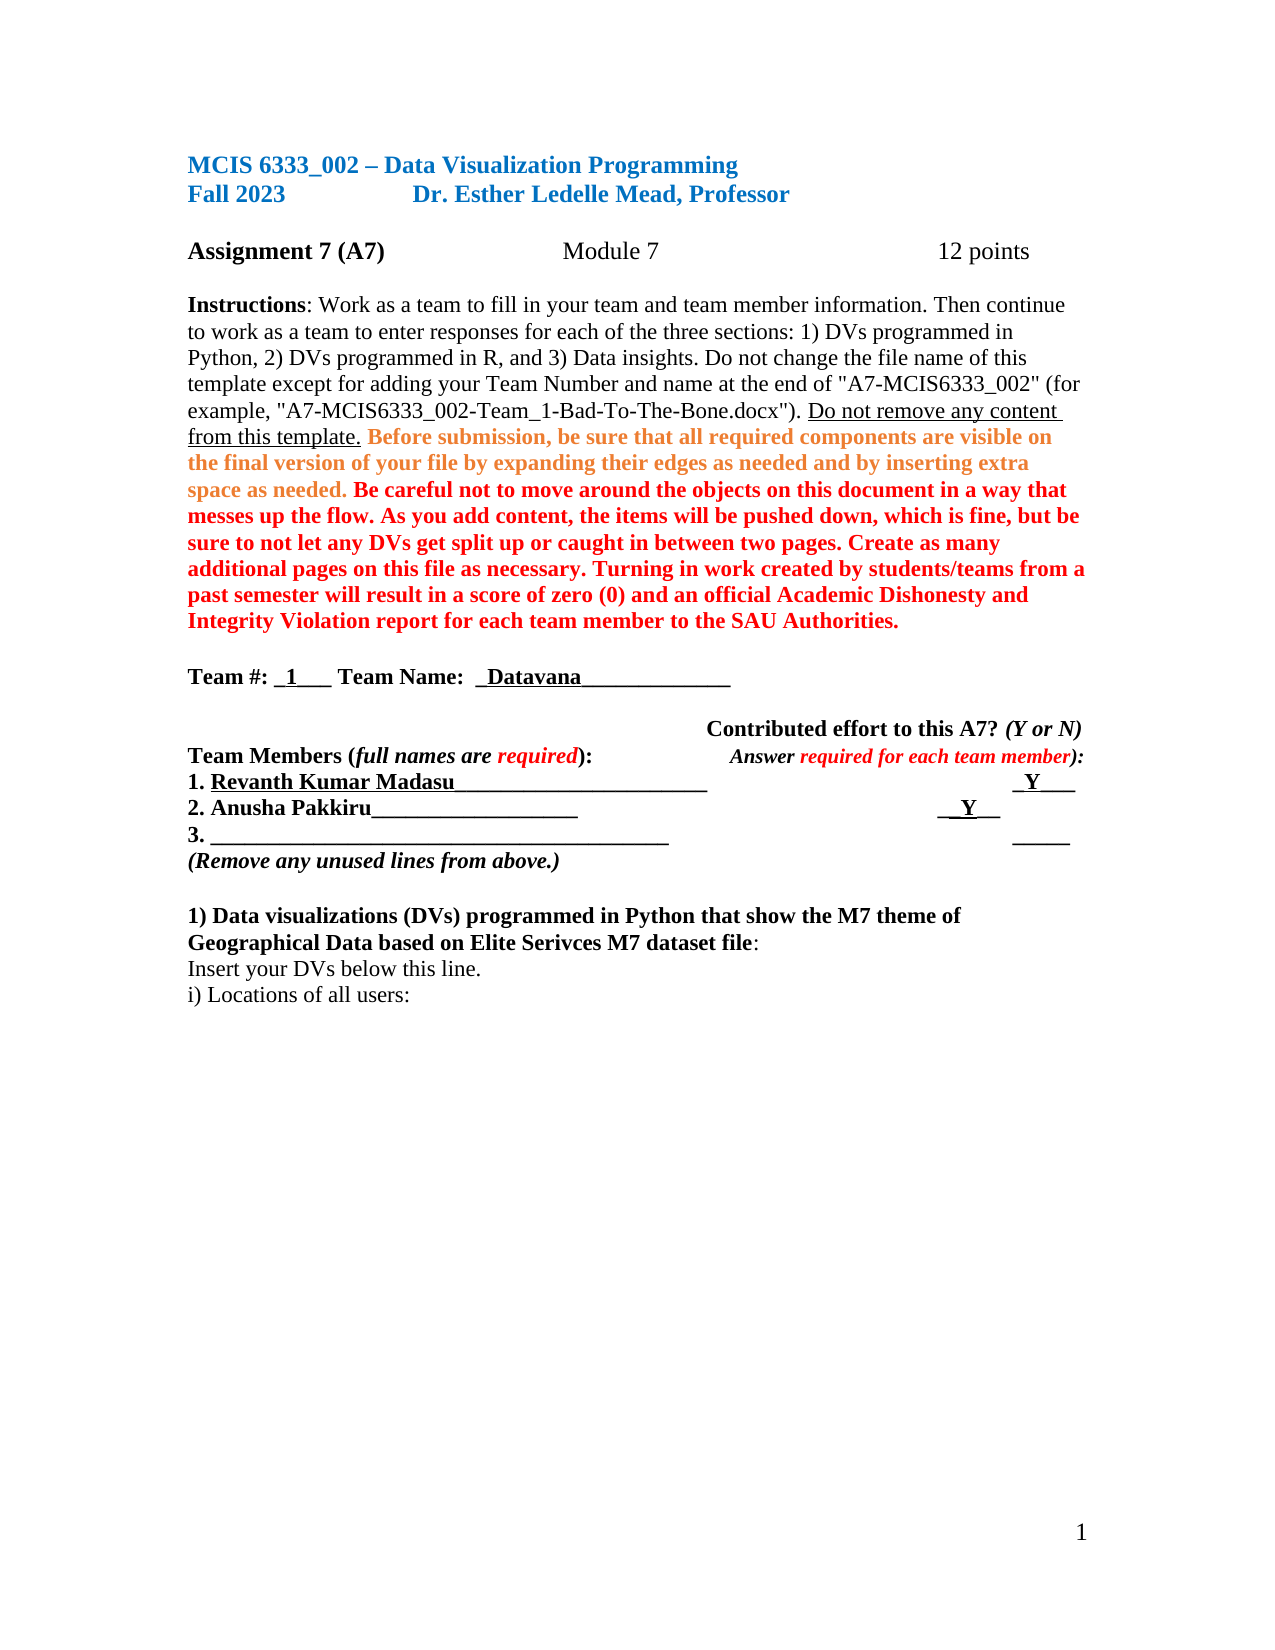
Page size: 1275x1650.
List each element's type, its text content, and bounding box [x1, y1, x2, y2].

text MCIS 6333_002 – Data Visualization Programming [187, 150, 1087, 179]
text Team #: _1___ Team Name: _Datavana_____________ Contributed effort to this A7? (Y or N) [187, 663, 1087, 742]
text Instructions: Work as a team to fill in your team and team member information. Then continue to work as a team to enter responses for each of the three sections: 1) DVs programmed in Python, 2) DVs programmed in R, and 3) Data insights. Do not change the file name of this template except for adding your Team Number and name at the end of "A7-MCIS6333_002" (for example, "A7-MCIS6333_002-Team_1-Bad-To-The-Bone.docx"). Do not remove any content from this template. Before submission, be sure that all required components are visible on the final version of your file by expanding their edges as needed and by inserting extra space as needed. Be careful not to move around the objects on this document in a way that messes up the flow. As you add content, the items will be pushed down, which is fine, but be sure to not let any DVs get split up or caught in between two pages. Create as many additional pages on this file as necessary. Turning in work created by students/teams from a past semester will result in a score of zero (0) and an official Academic Dishonesty and Integrity Violation report for each team member to the SAU Authorities. [187, 291, 1087, 634]
text Assignment 7 (A7) Module 7 12 points [187, 236, 1087, 265]
text Team Members (full names are required): Answer required for each team member): 1. Revanth Kumar Madasu______________________ _Y___ 2. Anusha Pakkiru__________________ __Y__ 3. ________________________________________ _____ (Remove any unused lines from above.) [187, 742, 1087, 873]
text Fall 2023 Dr. Esther Ledelle Mead, Professor [187, 179, 1087, 207]
text 1) Data visualizations (DVs) programmed in Python that show the M7 theme of Geographical Data based on Elite Serivces M7 dataset file: [187, 902, 1087, 955]
text Insert your DVs below this line. [187, 955, 1087, 981]
text i) Locations of all users: [187, 981, 1087, 1008]
